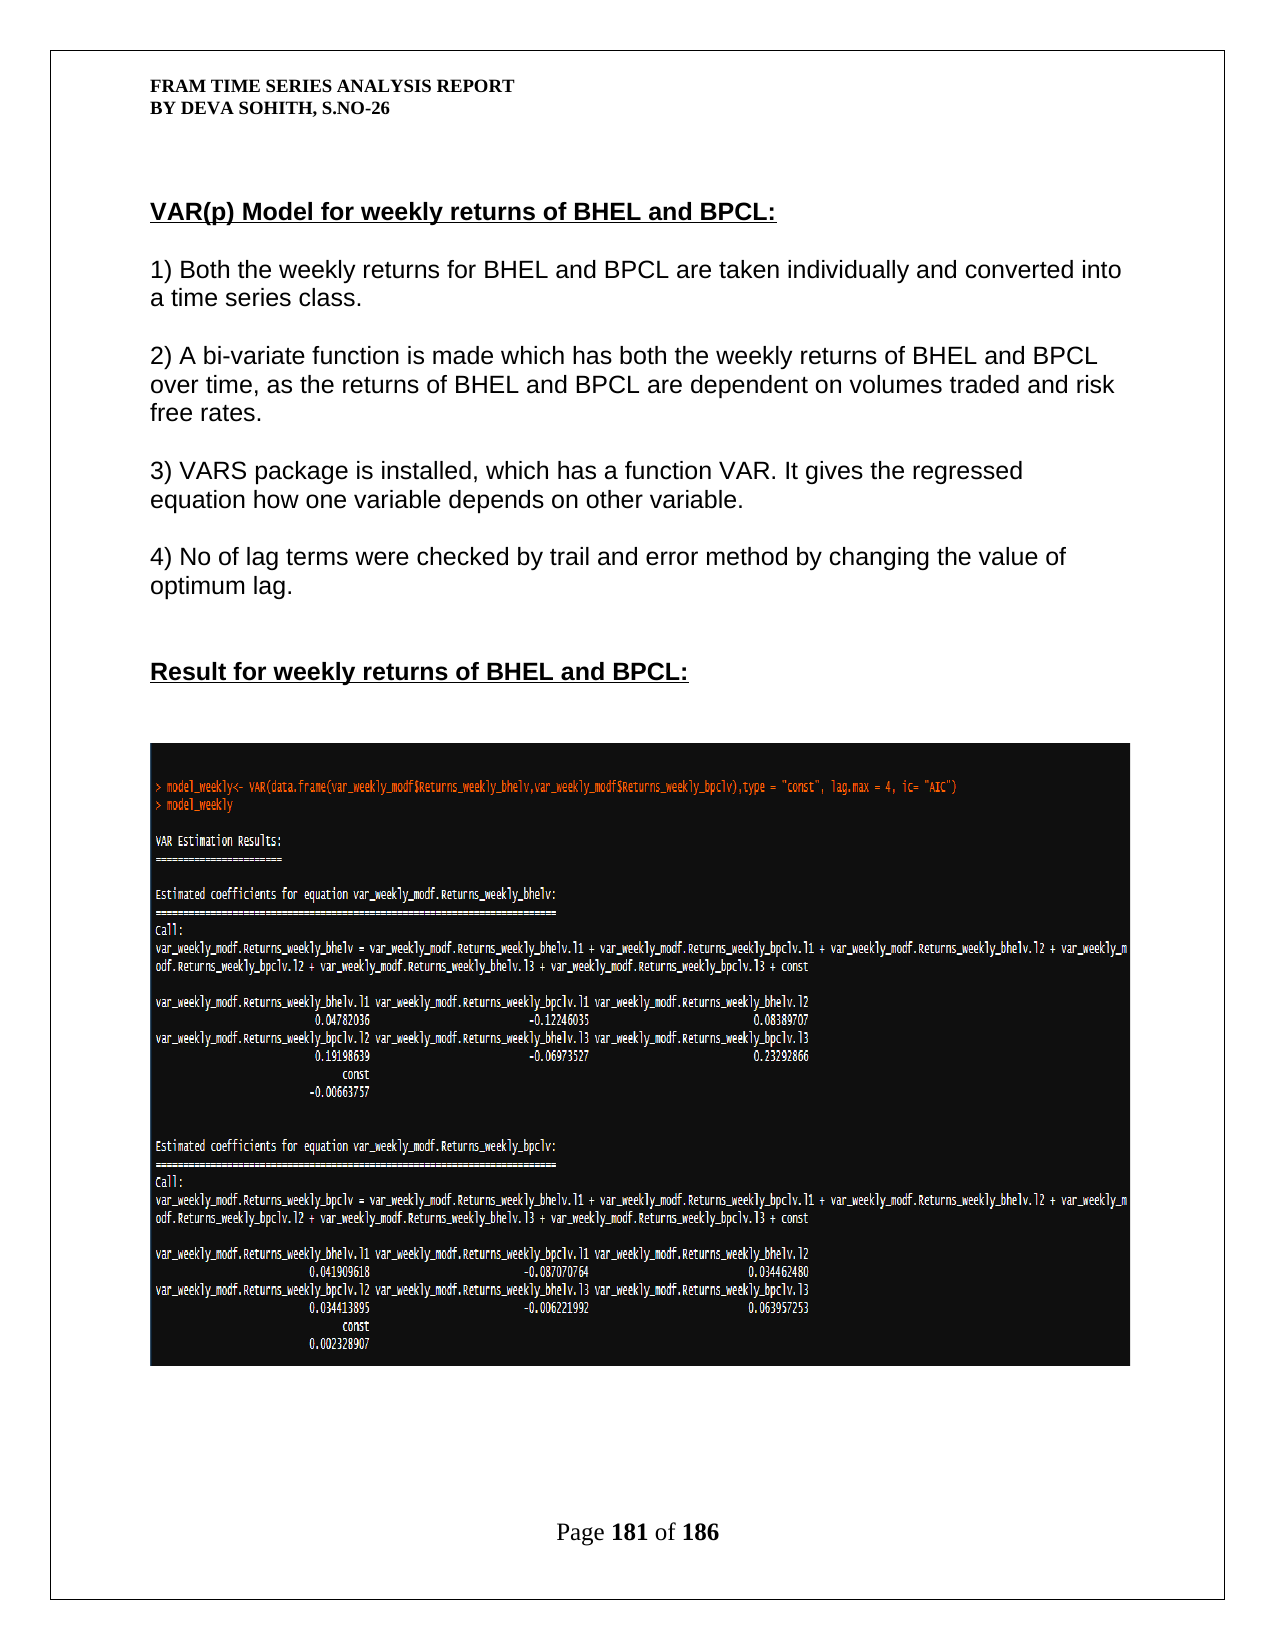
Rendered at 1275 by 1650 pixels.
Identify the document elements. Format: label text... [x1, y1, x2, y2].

text 3) VARS package is installed, which has a function VAR. It gives the regressed equation how one variable depends on other variable. [150, 456, 1125, 513]
text 2) A bi-variate function is made which has both the weekly returns of BHEL and BPCL over time, as the returns of BHEL and BPCL are dependent on volumes traded and risk free rates. [150, 341, 1125, 427]
text 4) No of lag terms were checked by trail and error method by changing the value of optimum lag. [150, 542, 1125, 600]
text VAR(p) Model for weekly returns of BHEL and BPCL: [150, 197, 1125, 226]
text 1) Both the weekly returns for BHEL and BPCL are taken individually and converted into a time series class. [150, 255, 1125, 312]
picture [150, 743, 1130, 1366]
text Result for weekly returns of BHEL and BPCL: [150, 657, 1125, 686]
